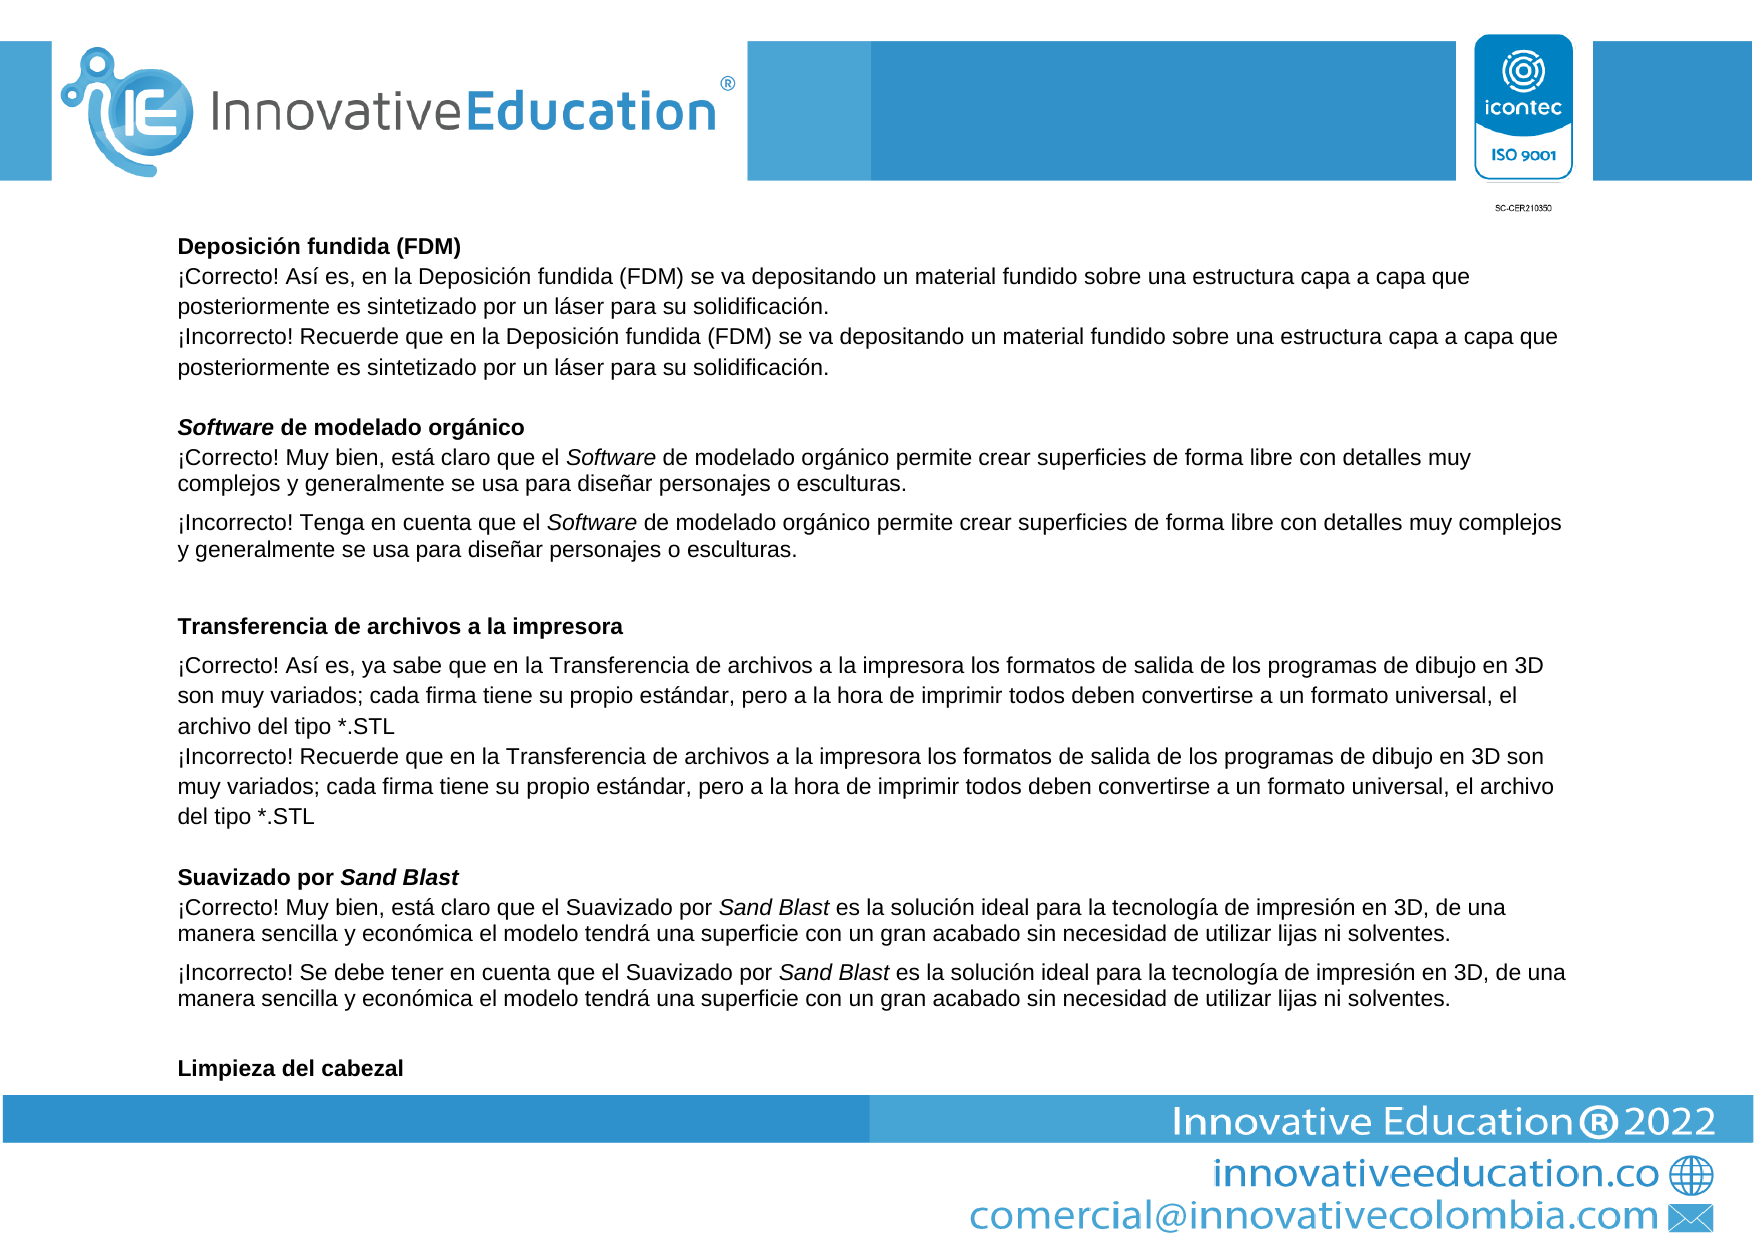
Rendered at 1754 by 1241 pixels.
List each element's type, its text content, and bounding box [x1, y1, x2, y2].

text ¡Correcto! Así es, ya sabe que en la Transferencia de archivos a la impresora los formatos de salida de los programas de dibujo en 3D son muy variados; cada firma tiene su propio estándar, pero a la hora de imprimir todos deben convertirse a un formato universal, el archivo del tipo *.STL [177, 652, 1577, 739]
text ¡Incorrecto! Se debe tener en cuenta que el Suavizado por Sand Blast es la solución ideal para la tecnología de impresión en 3D, de una manera sencilla y económica el modelo tendrá una superficie con un gran acabado sin necesidad de utilizar lijas ni solventes. [177, 959, 1577, 1012]
text ¡Correcto! Así es, en la Deposición fundida (FDM) se va depositando un material fundido sobre una estructura capa a capa que posteriormente es sintetizado por un láser para su solidificación. [177, 263, 1577, 319]
picture [2, 1093, 1754, 1239]
text ¡Incorrecto! Tenga en cuenta que el Software de modelado orgánico permite crear superficies de forma libre con detalles muy complejos y generalmente se usa para diseñar personajes o esculturas. [177, 509, 1577, 562]
picture [0, 28, 1456, 194]
picture [1593, 28, 1752, 194]
text Limpieza del cabezal [177, 1054, 1577, 1081]
text Software de modelado orgánico [177, 414, 1577, 440]
text ¡Incorrecto! Recuerde que en la Transferencia de archivos a la impresora los formatos de salida de los programas de dibujo en 3D son muy variados; cada firma tiene su propio estándar, pero a la hora de imprimir todos deben convertirse a un formato universal, el archivo del tipo *.STL [177, 743, 1577, 829]
picture [1471, 32, 1576, 214]
text Suavizado por Sand Blast [177, 864, 1577, 890]
text ¡Incorrecto! Recuerde que en la Deposición fundida (FDM) se va depositando un material fundido sobre una estructura capa a capa que posteriormente es sintetizado por un láser para su solidificación. [177, 323, 1577, 380]
text ¡Correcto! Muy bien, está claro que el Software de modelado orgánico permite crear superficies de forma libre con detalles muy complejos y generalmente se usa para diseñar personajes o esculturas. [177, 444, 1577, 497]
text Transferencia de archivos a la impresora [177, 613, 1577, 640]
text ¡Correcto! Muy bien, está claro que el Suavizado por Sand Blast es la solución ideal para la tecnología de impresión en 3D, de una manera sencilla y económica el modelo tendrá una superficie con un gran acabado sin necesidad de utilizar lijas ni solventes. [177, 894, 1577, 947]
text Deposición fundida (FDM) [177, 233, 1577, 259]
